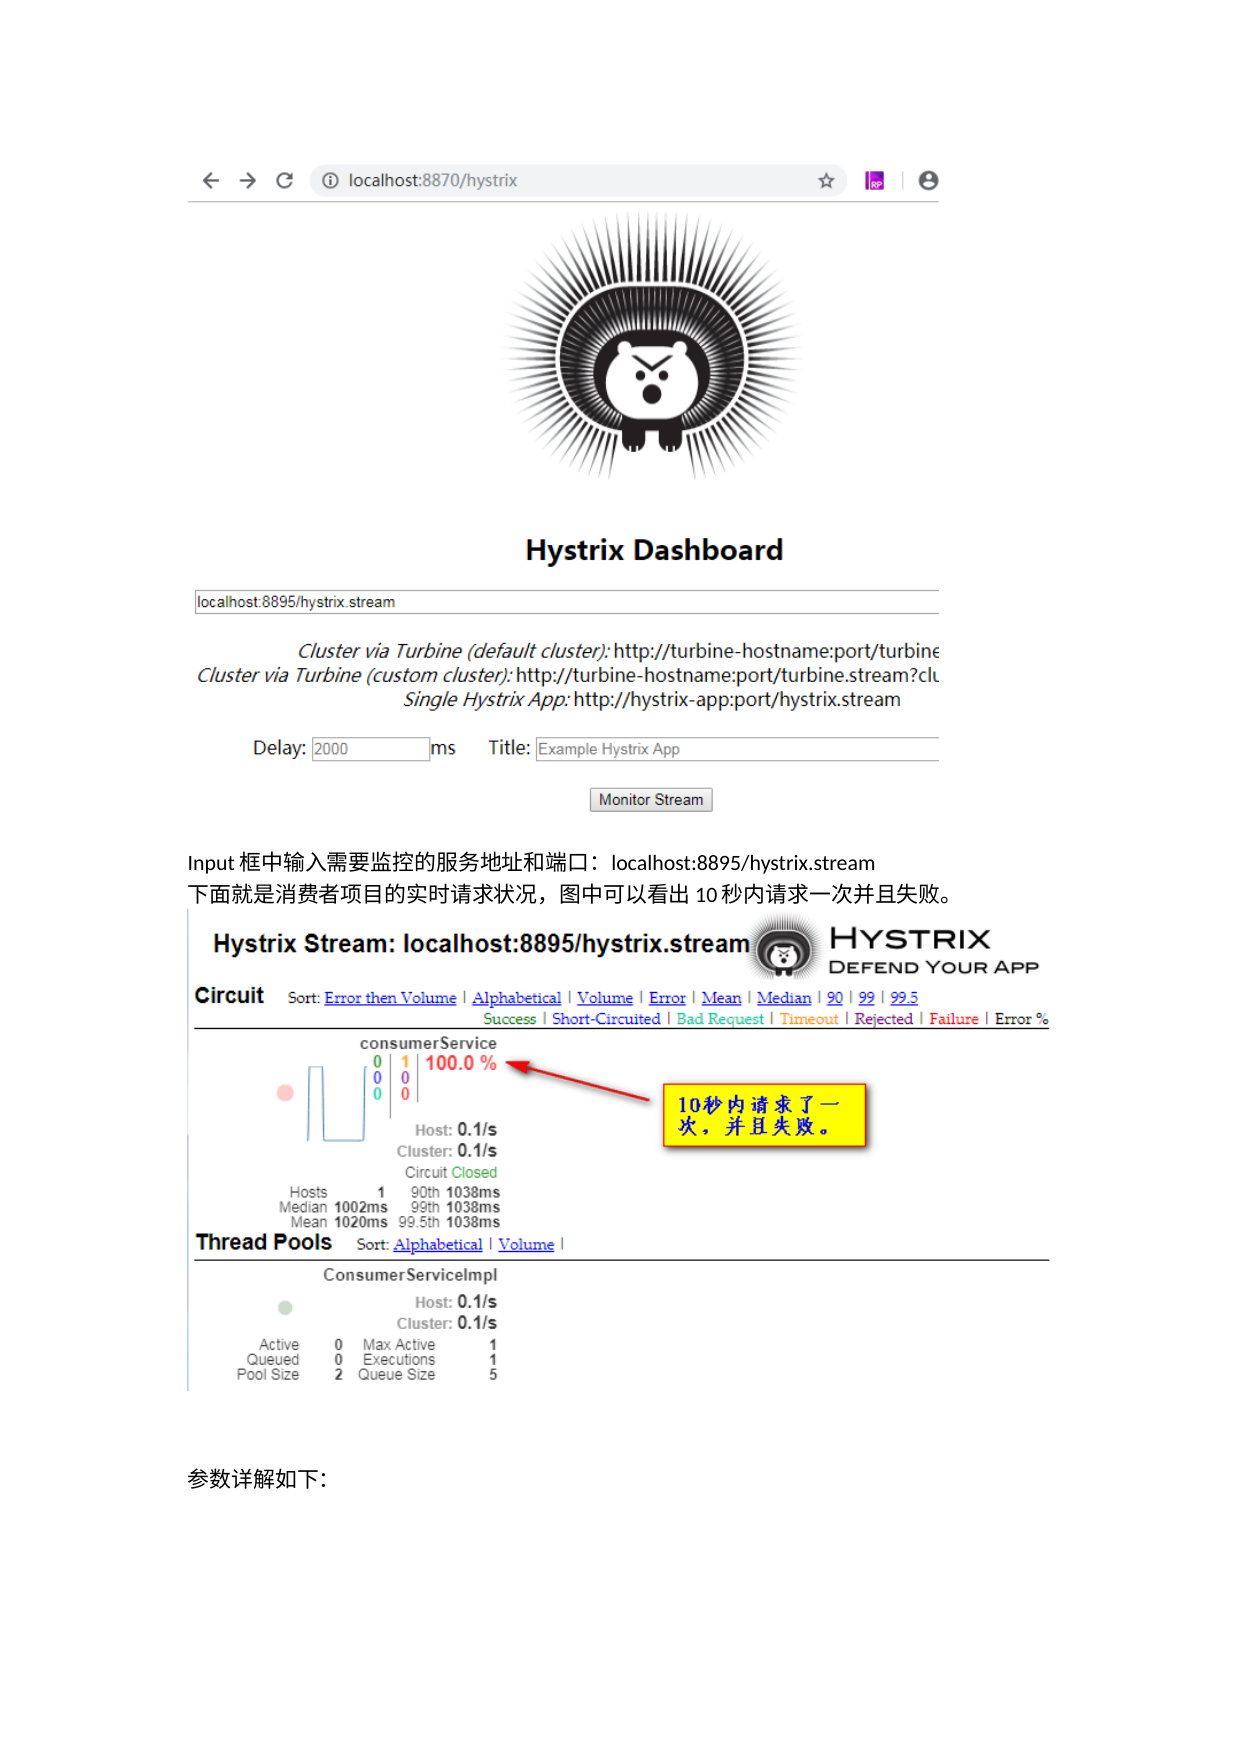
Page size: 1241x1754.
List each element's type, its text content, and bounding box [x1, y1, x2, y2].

picture [187, 909, 1053, 1391]
text 参数详解如下： [187, 1462, 1053, 1494]
text Input框中输入需要监控的服务地址和端口：localhost:8895/hystrix.stream [187, 844, 1053, 877]
text 下面就是消费者项目的实时请求状况，图中可以看出10秒内请求一次并且失败。 [187, 877, 1053, 909]
picture [187, 162, 939, 820]
